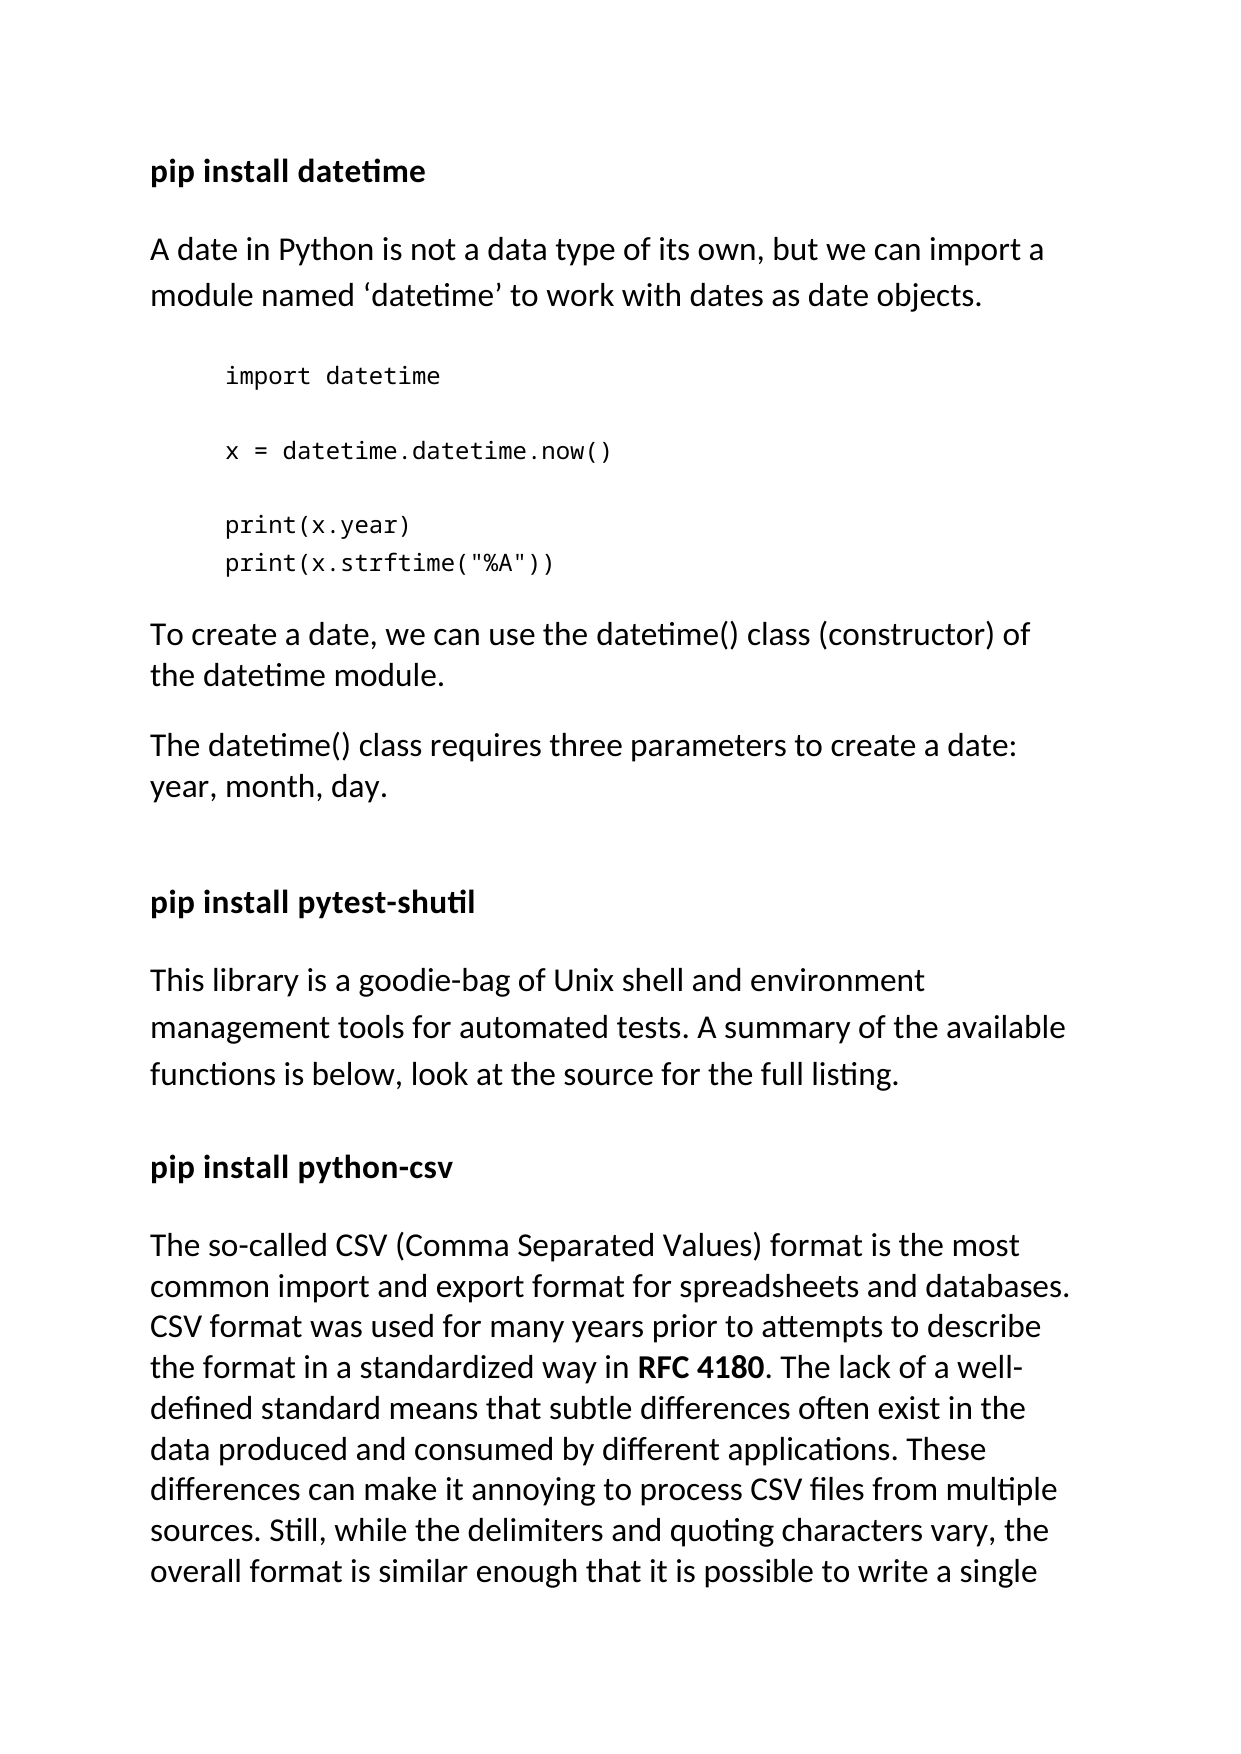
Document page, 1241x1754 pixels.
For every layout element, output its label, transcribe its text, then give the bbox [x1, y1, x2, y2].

text pip install pytest-shutil [150, 882, 1090, 922]
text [150, 1224, 1090, 1591]
text A date in Python is not a data type of its own, but we can import a module named ‘datetime’ to work with dates as date objects. [150, 228, 1090, 315]
text The datetime() class requires three parameters to create a date: year, month, day. [150, 724, 1090, 806]
text pip install datetime [150, 150, 1090, 191]
text import datetime x = datetime.datetime.now() print(x.year) print(x.strftime("%A")) [225, 359, 1090, 578]
text This library is a goodie-bag of Unix shell and environment management tools for automated tests. A summary of the available functions is below, look at the source for the full listing. [150, 959, 1090, 1093]
text To create a date, we can use the datetime() class (constructor) of the datetime module. [150, 613, 1090, 694]
text pip install python-csv [150, 1146, 1090, 1187]
